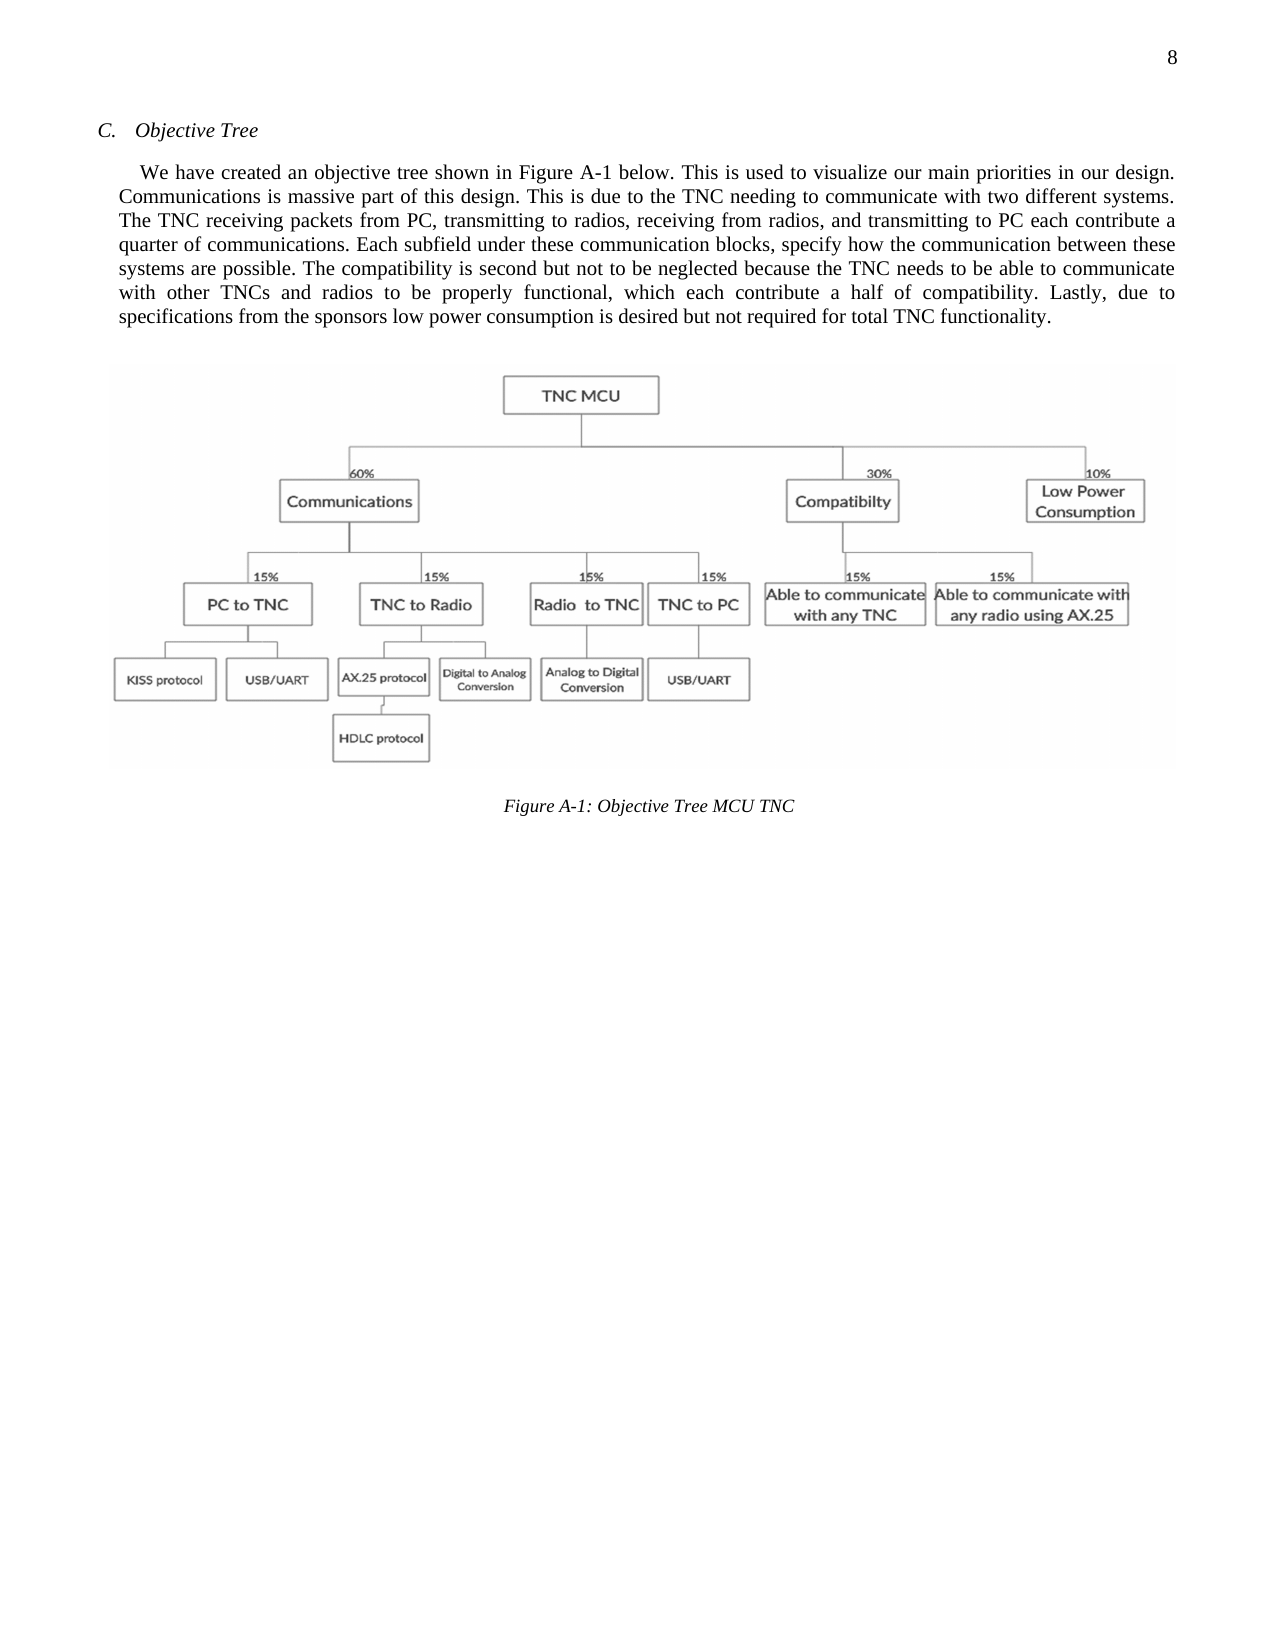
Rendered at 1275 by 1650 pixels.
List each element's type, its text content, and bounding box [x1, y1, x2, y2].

subtitle Objective Tree [97, 117, 622, 142]
picture [108, 364, 1176, 769]
text We have created an objective tree shown in Figure A-1 below. This is used to visualize our main priorities in our design. Communications is massive part of this design. This is due to the TNC needing to communicate with two different systems. The TNC receiving packets from PC, transmitting to radios, receiving from radios, and transmitting to PC each contribute a quarter of communications. Each subfield under these communication blocks, specify how the communication between these systems are possible. The compatibility is second but not to be neglected because the TNC needs to be able to communicate with other TNCs and radios to be properly functional, which each contribute a half of compatibility. Lastly, due to specifications from the sponsors low power consumption is desired but not required for total TNC functionality. [118, 160, 1177, 328]
